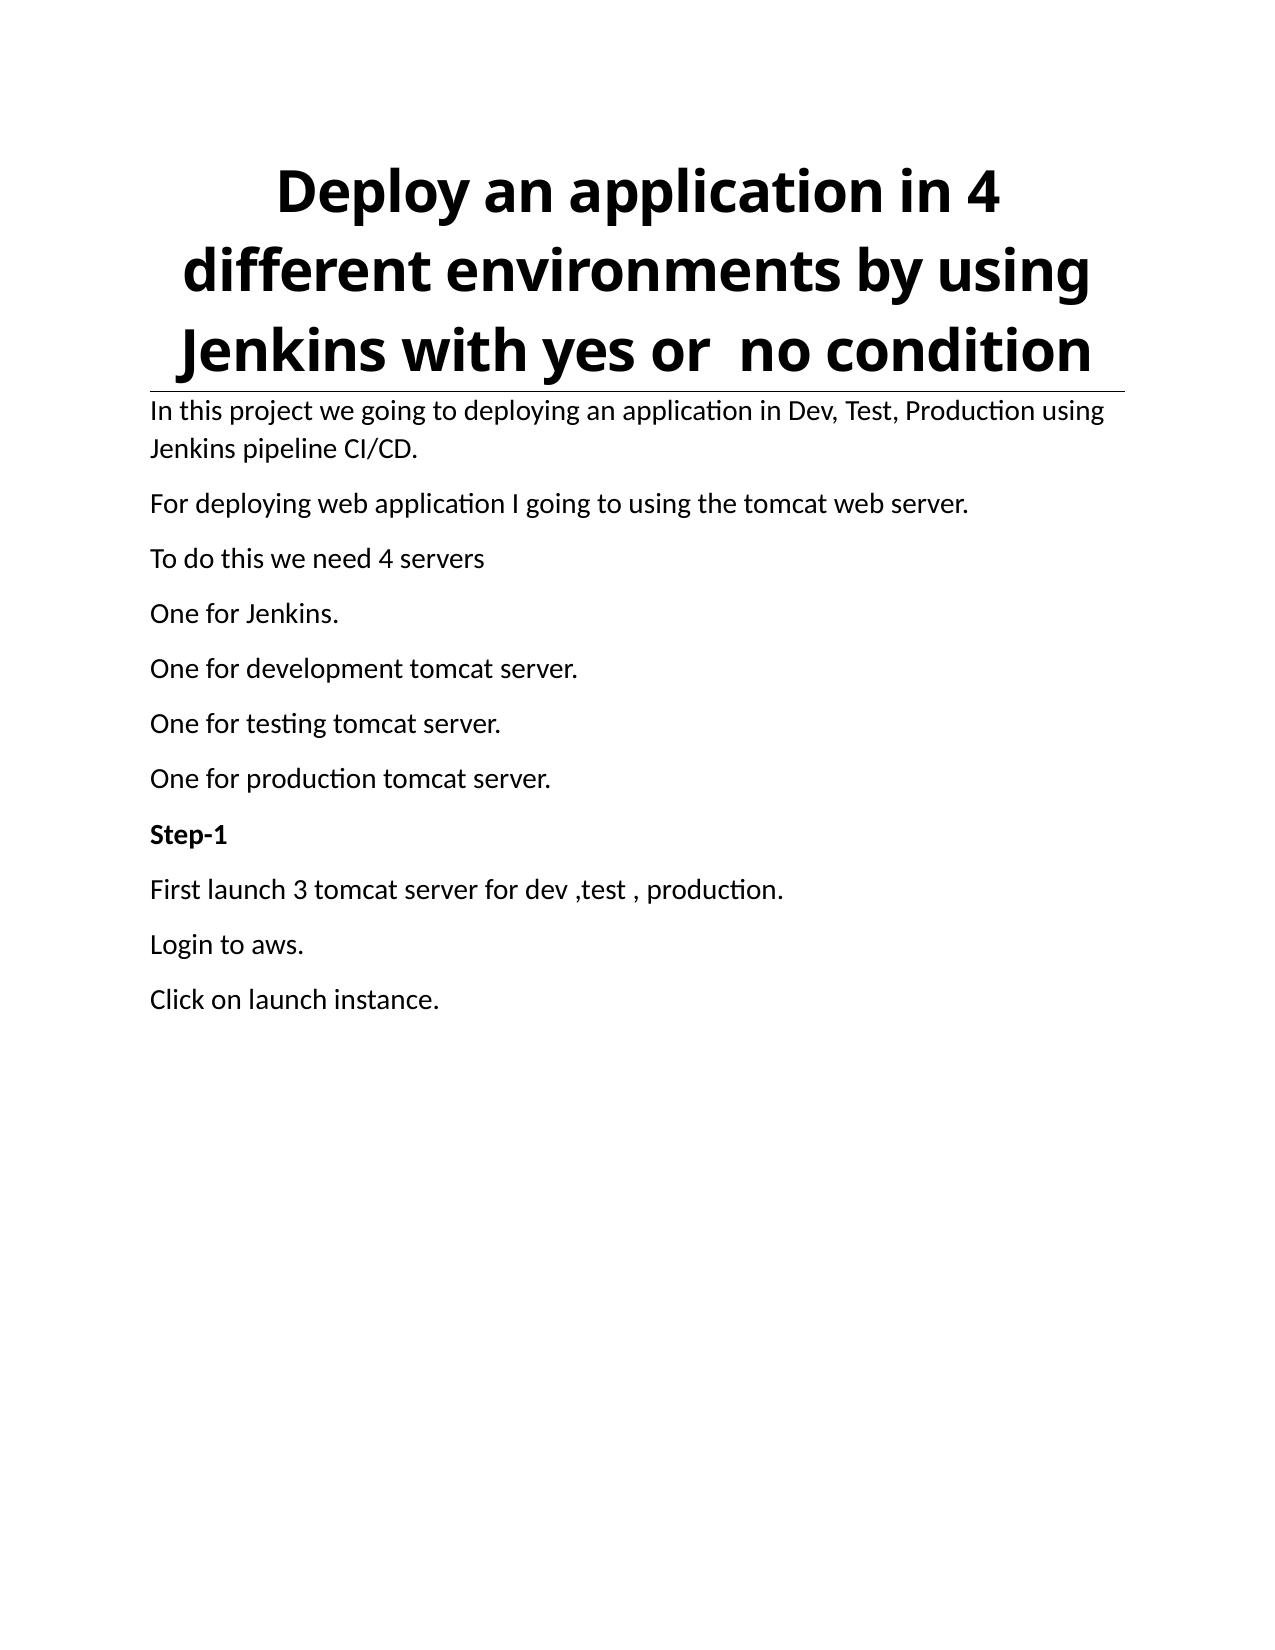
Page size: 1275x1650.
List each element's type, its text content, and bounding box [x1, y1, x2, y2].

text One for development tomcat server. [150, 650, 1125, 686]
title Deploy an application in 4 different environments by using Jenkins with yes or no condition [150, 150, 1125, 391]
text Login to aws. [150, 926, 1125, 962]
text One for production tomcat server. [150, 761, 1125, 796]
text Click on launch instance. [150, 981, 1125, 1017]
text To do this we need 4 servers [150, 540, 1125, 576]
text First launch 3 tomcat server for dev ,test , production. [150, 871, 1125, 906]
text One for Jenkins. [150, 595, 1125, 631]
text One for testing tomcat server. [150, 706, 1125, 741]
text For deploying web application I going to using the tomcat web server. [150, 485, 1125, 521]
text Step-1 [150, 816, 1125, 851]
text In this project we going to deploying an application in Dev, Test, Production using Jenkins pipeline CI/CD. [150, 392, 1125, 466]
